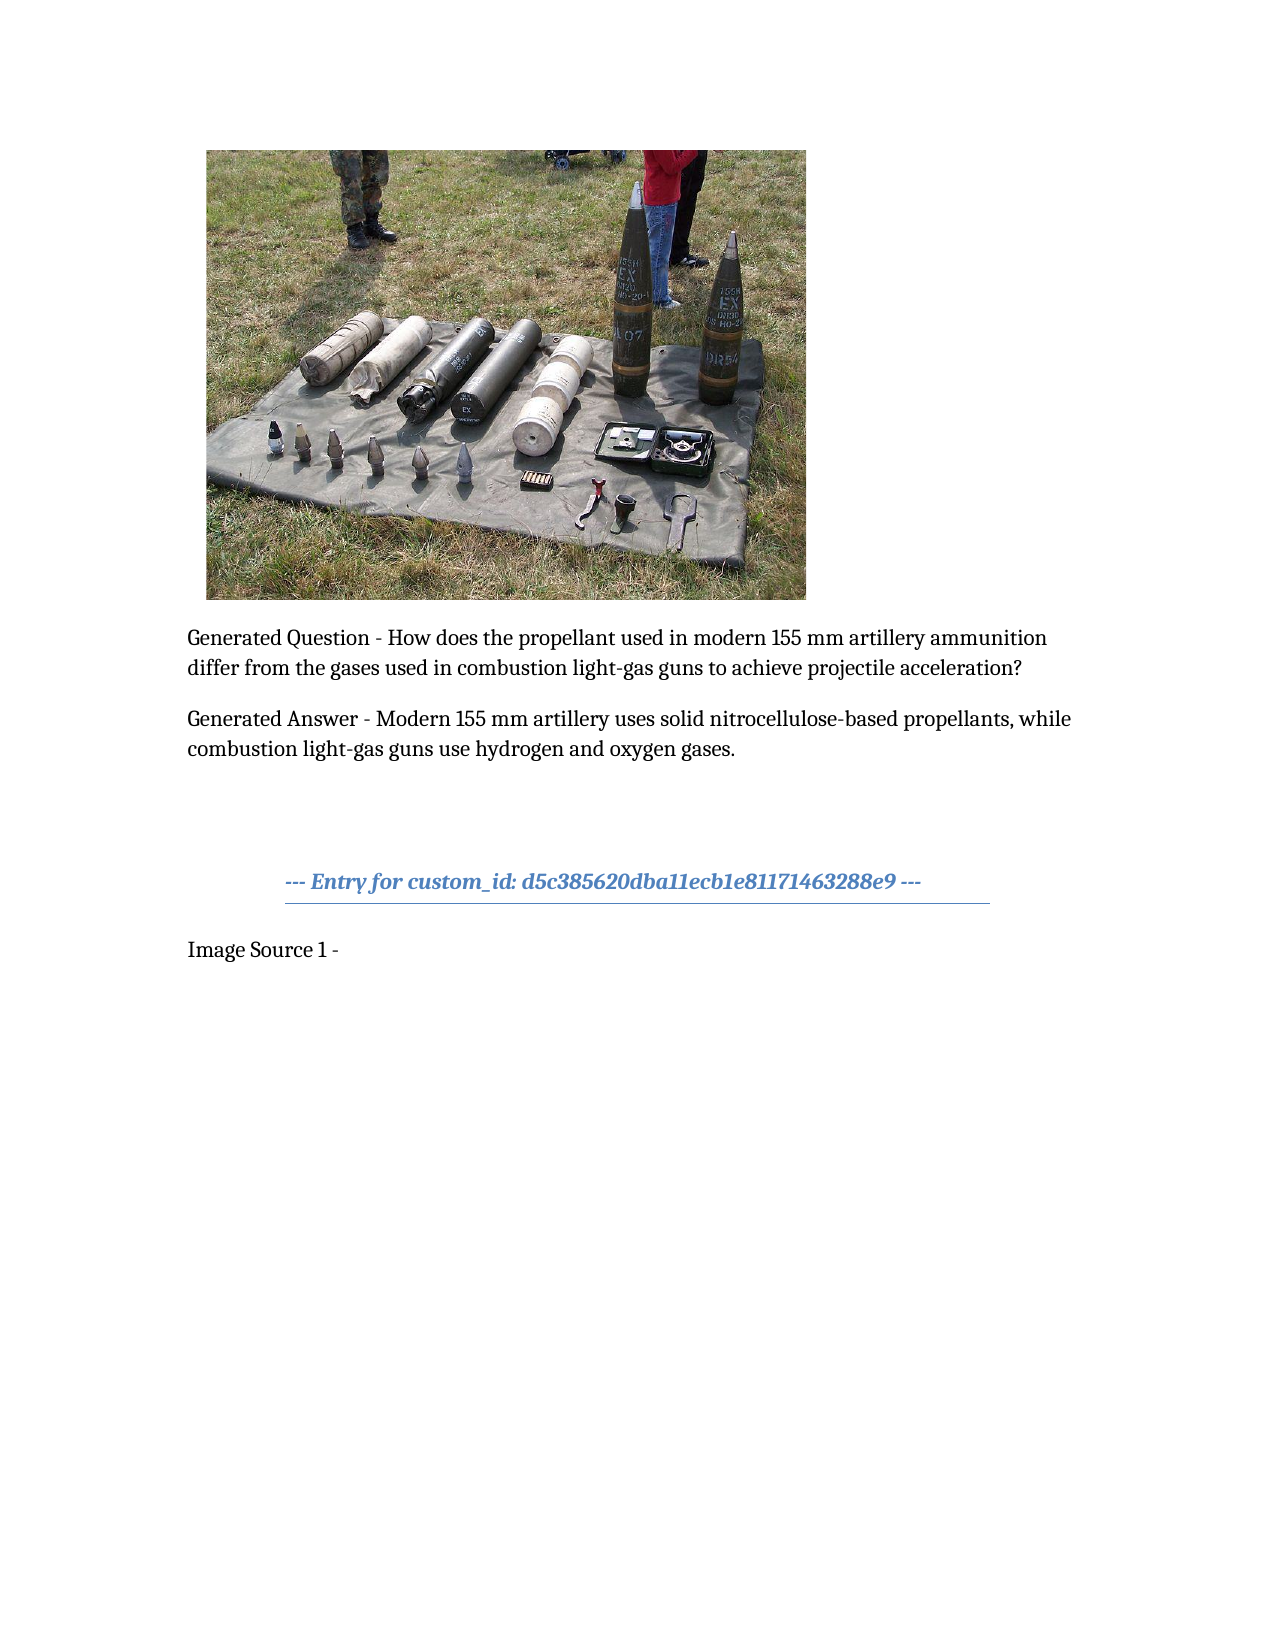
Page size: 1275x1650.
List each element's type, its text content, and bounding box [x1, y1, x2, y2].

picture [206, 150, 807, 600]
text Image Source 1 - [187, 937, 1087, 963]
text Generated Answer - Modern 155 mm artillery uses solid nitrocellulose-based propellants, while combustion light-gas guns use hydrogen and oxygen gases. [187, 706, 1087, 762]
text --- Entry for custom_id: d5c385620dba11ecb1e81171463288e9 --- [285, 868, 990, 903]
text Generated Question - How does the propellant used in modern 155 mm artillery ammunition differ from the gases used in combustion light-gas guns to achieve projectile acceleration? [187, 625, 1087, 681]
